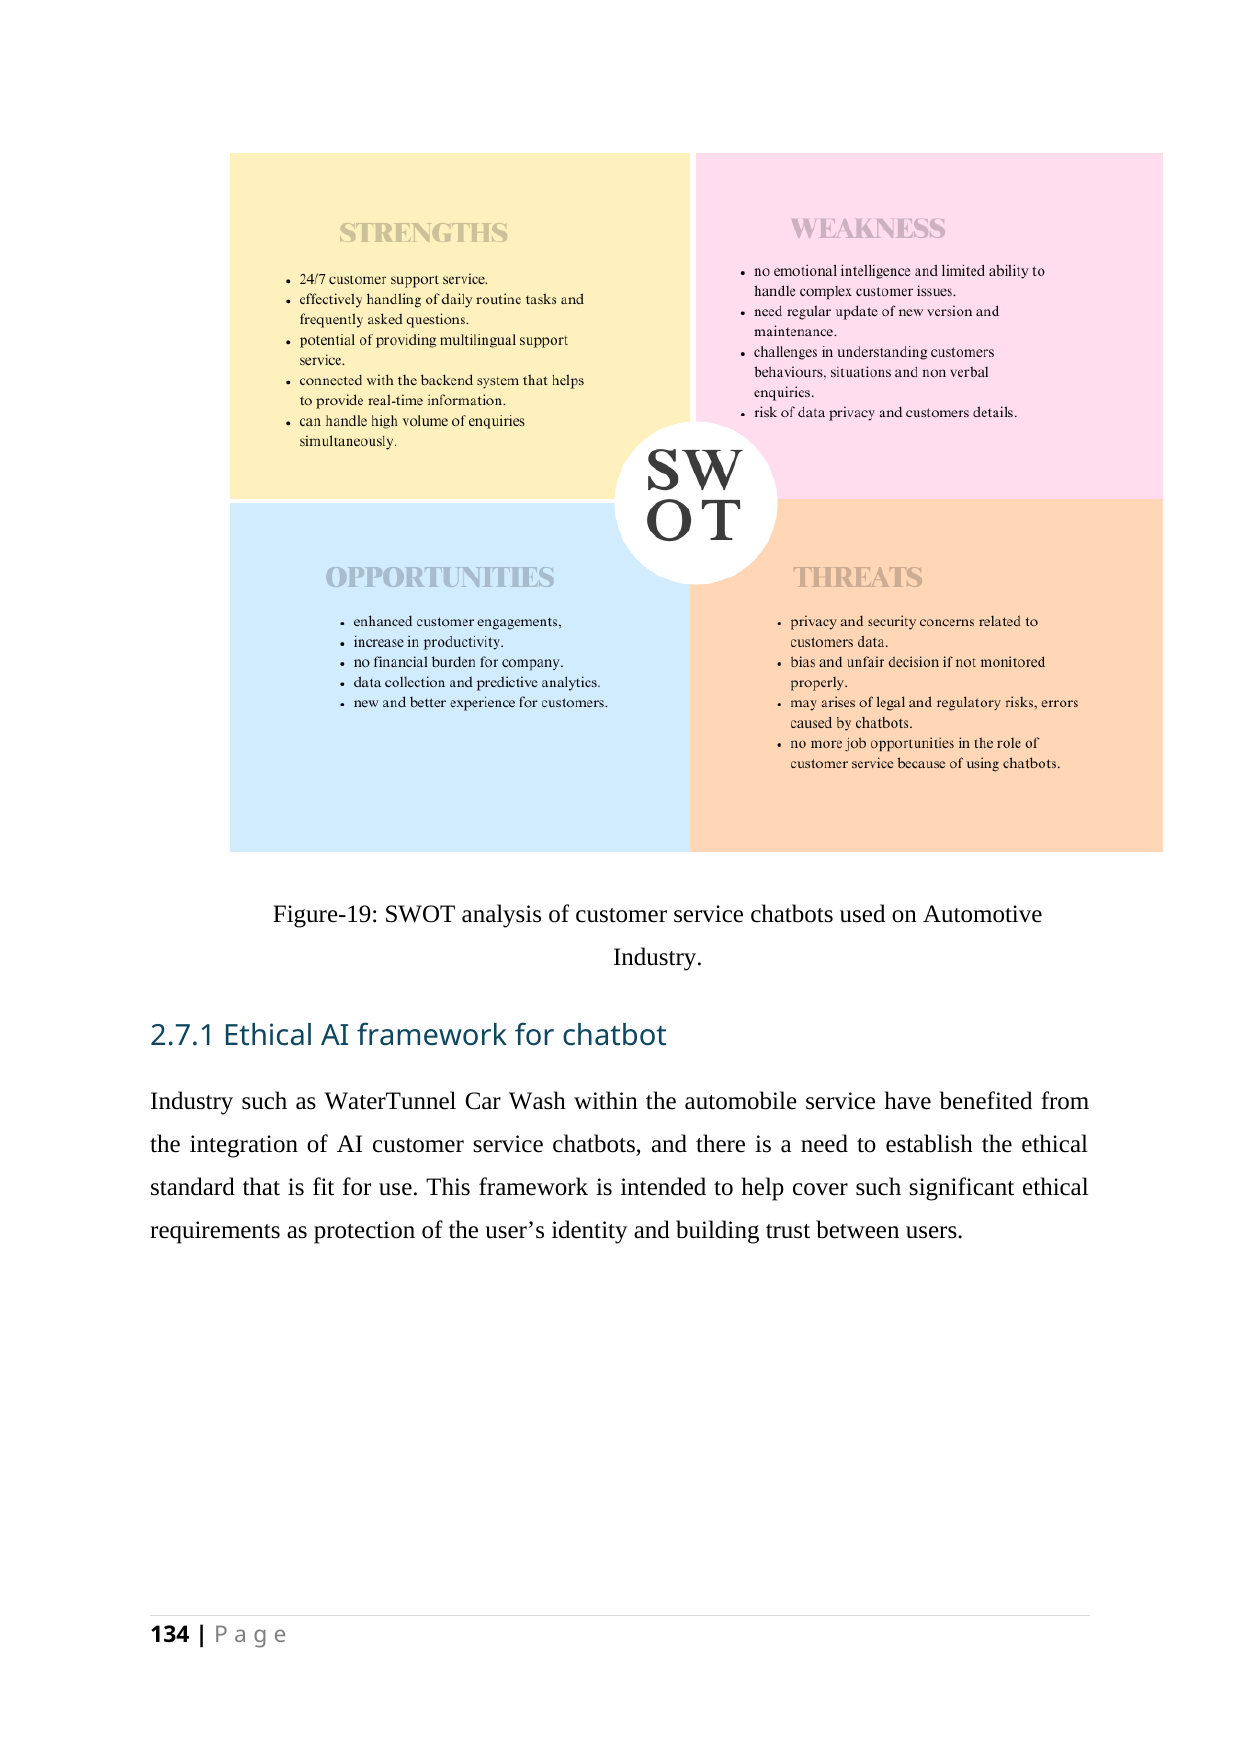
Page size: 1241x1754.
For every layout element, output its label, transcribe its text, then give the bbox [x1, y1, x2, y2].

text Figure-19: SWOT analysis of customer service chatbots used on Automotive Industry. [225, 899, 1090, 971]
text Industry such as WaterTunnel Car Wash within the automobile service have benefited from the integration of AI customer service chatbots, and there is a need to establish the ethical standard that is fit for use. This framework is intended to help cover such significant ethical requirements as protection of the user’s identity and building trust between users. [150, 1086, 1090, 1244]
picture [225, 150, 1166, 856]
subtitle 2.7.1 Ethical AI framework for chatbot [150, 1014, 1090, 1054]
